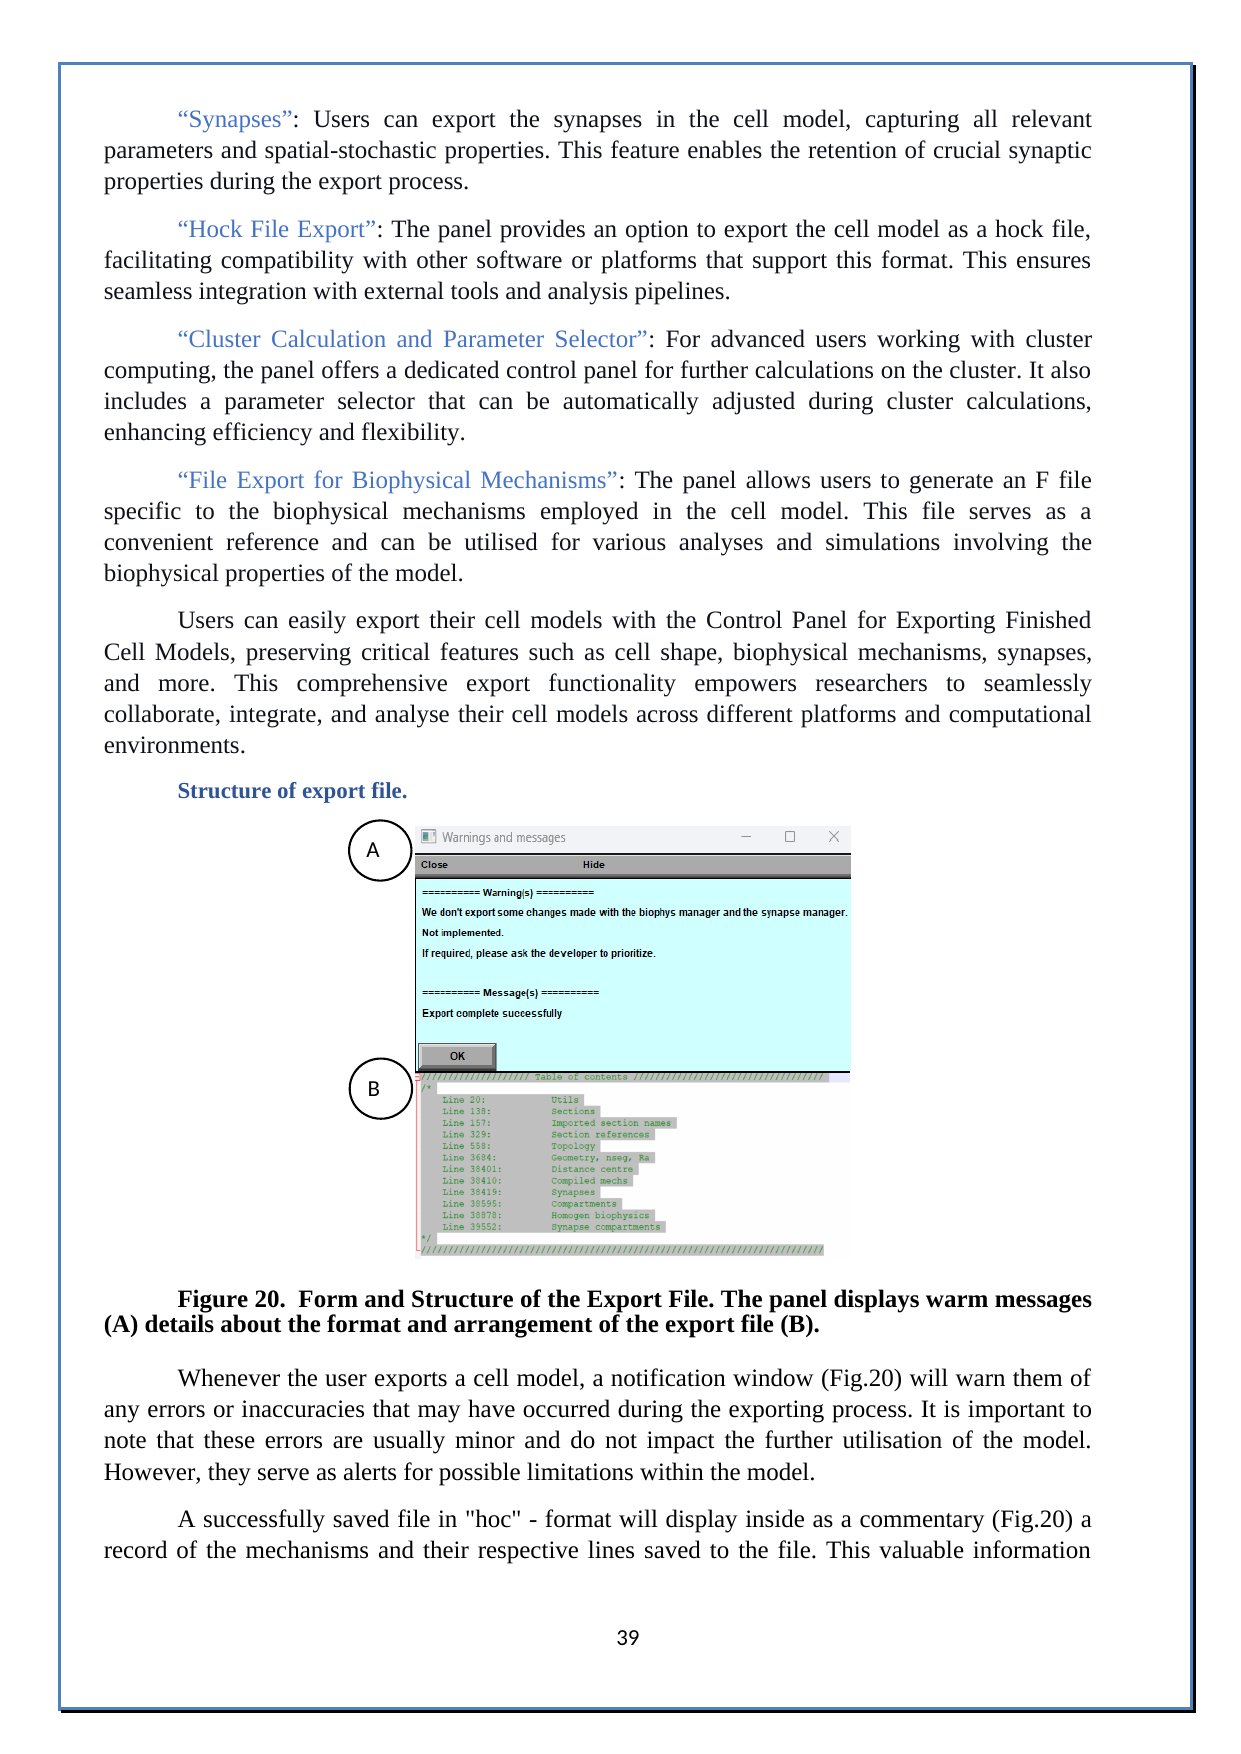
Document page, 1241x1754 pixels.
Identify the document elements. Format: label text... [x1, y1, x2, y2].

text Users can easily export their cell models with the Control Panel for Exporting Finished Cell Models, preserving critical features such as cell shape, biophysical mechanisms, synapses, and more. This comprehensive export functionality empowers researchers to seamlessly collaborate, integrate, and analyse their cell models across different platforms and computational environments. [103, 606, 1093, 758]
subtitle Structure of export file. [103, 777, 1093, 804]
text “Hock File Export”: The panel provides an option to export the cell model as a hock file, facilitating compatibility with other software or platforms that support this format. This ensures seamless integration with external tools and analysis pipelines. [103, 214, 1093, 305]
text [103, 1504, 1093, 1564]
picture [415, 826, 851, 1259]
text “Cluster Calculation and Parameter Selector”: For advanced users working with cluster computing, the panel offers a dedicated control panel for further calculations on the cluster. It also includes a parameter selector that can be automatically adjusted during cluster calculations, enhancing efficiency and flexibility. [103, 324, 1093, 446]
text Figure 20. Form and Structure of the Export File. The panel displays warm messages (A) details about the format and arrangement of the export file (B). [103, 1287, 1093, 1337]
text Whenever the user exports a cell model, a notification window (Fig.20) will warn them of any errors or inaccuracies that may have occurred during the exporting process. It is important to note that these errors are usually minor and do not impact the further utilisation of the model. However, they serve as alerts for possible limitations within the model. [103, 1363, 1093, 1485]
text “Synapses”: Users can export the synapses in the cell model, capturing all relevant parameters and spatial-stochastic properties. This feature enables the retention of crucial synaptic properties during the export process. [103, 104, 1093, 195]
text “File Export for Biophysical Mechanisms”: The panel allows users to generate an F file specific to the biophysical mechanisms employed in the cell model. This file serves as a convenient reference and can be utilised for various analyses and simulations involving the biophysical properties of the model. [103, 465, 1093, 587]
